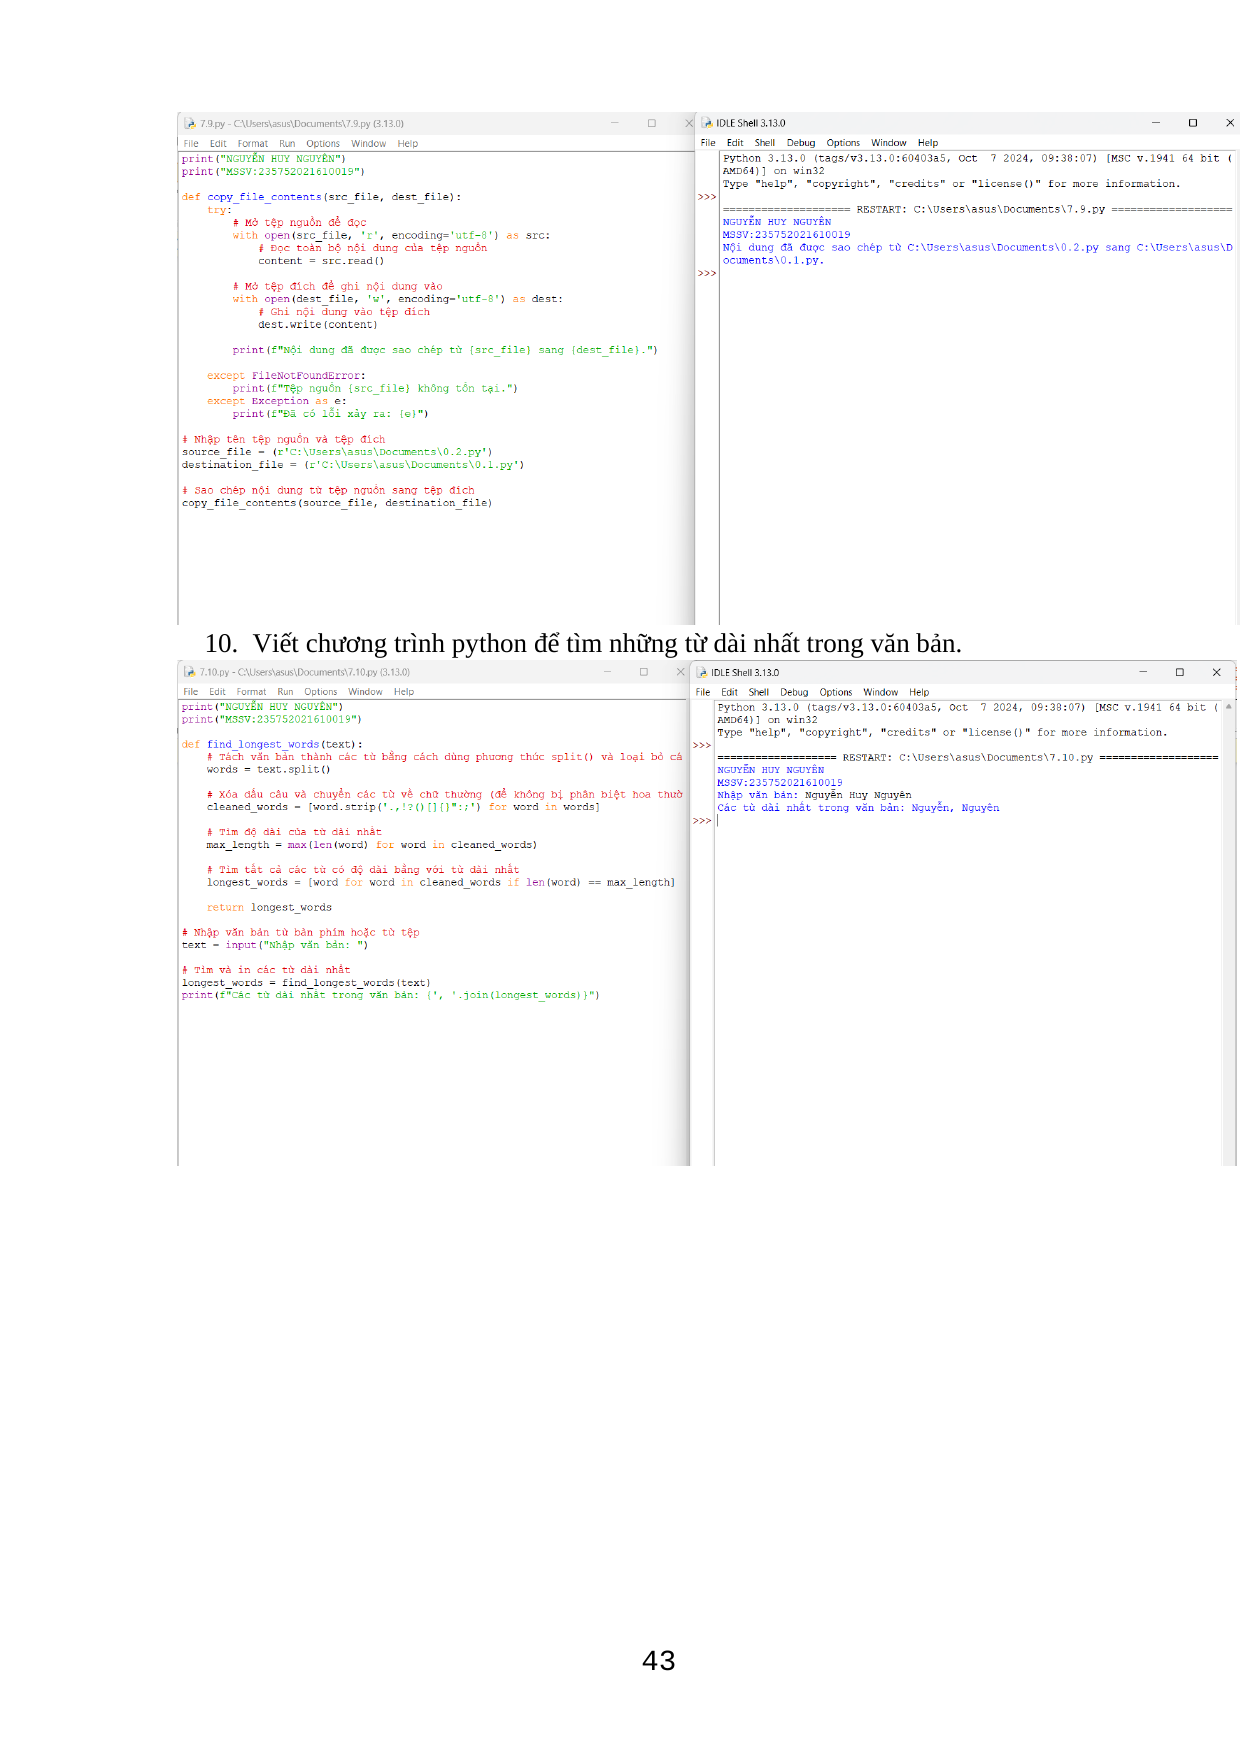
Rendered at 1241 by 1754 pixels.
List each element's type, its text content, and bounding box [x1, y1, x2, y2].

picture [177, 112, 1240, 625]
list Viết chương trình python để tìm những từ dài nhất trong văn bản. [204, 627, 1240, 658]
picture [177, 660, 1237, 1166]
